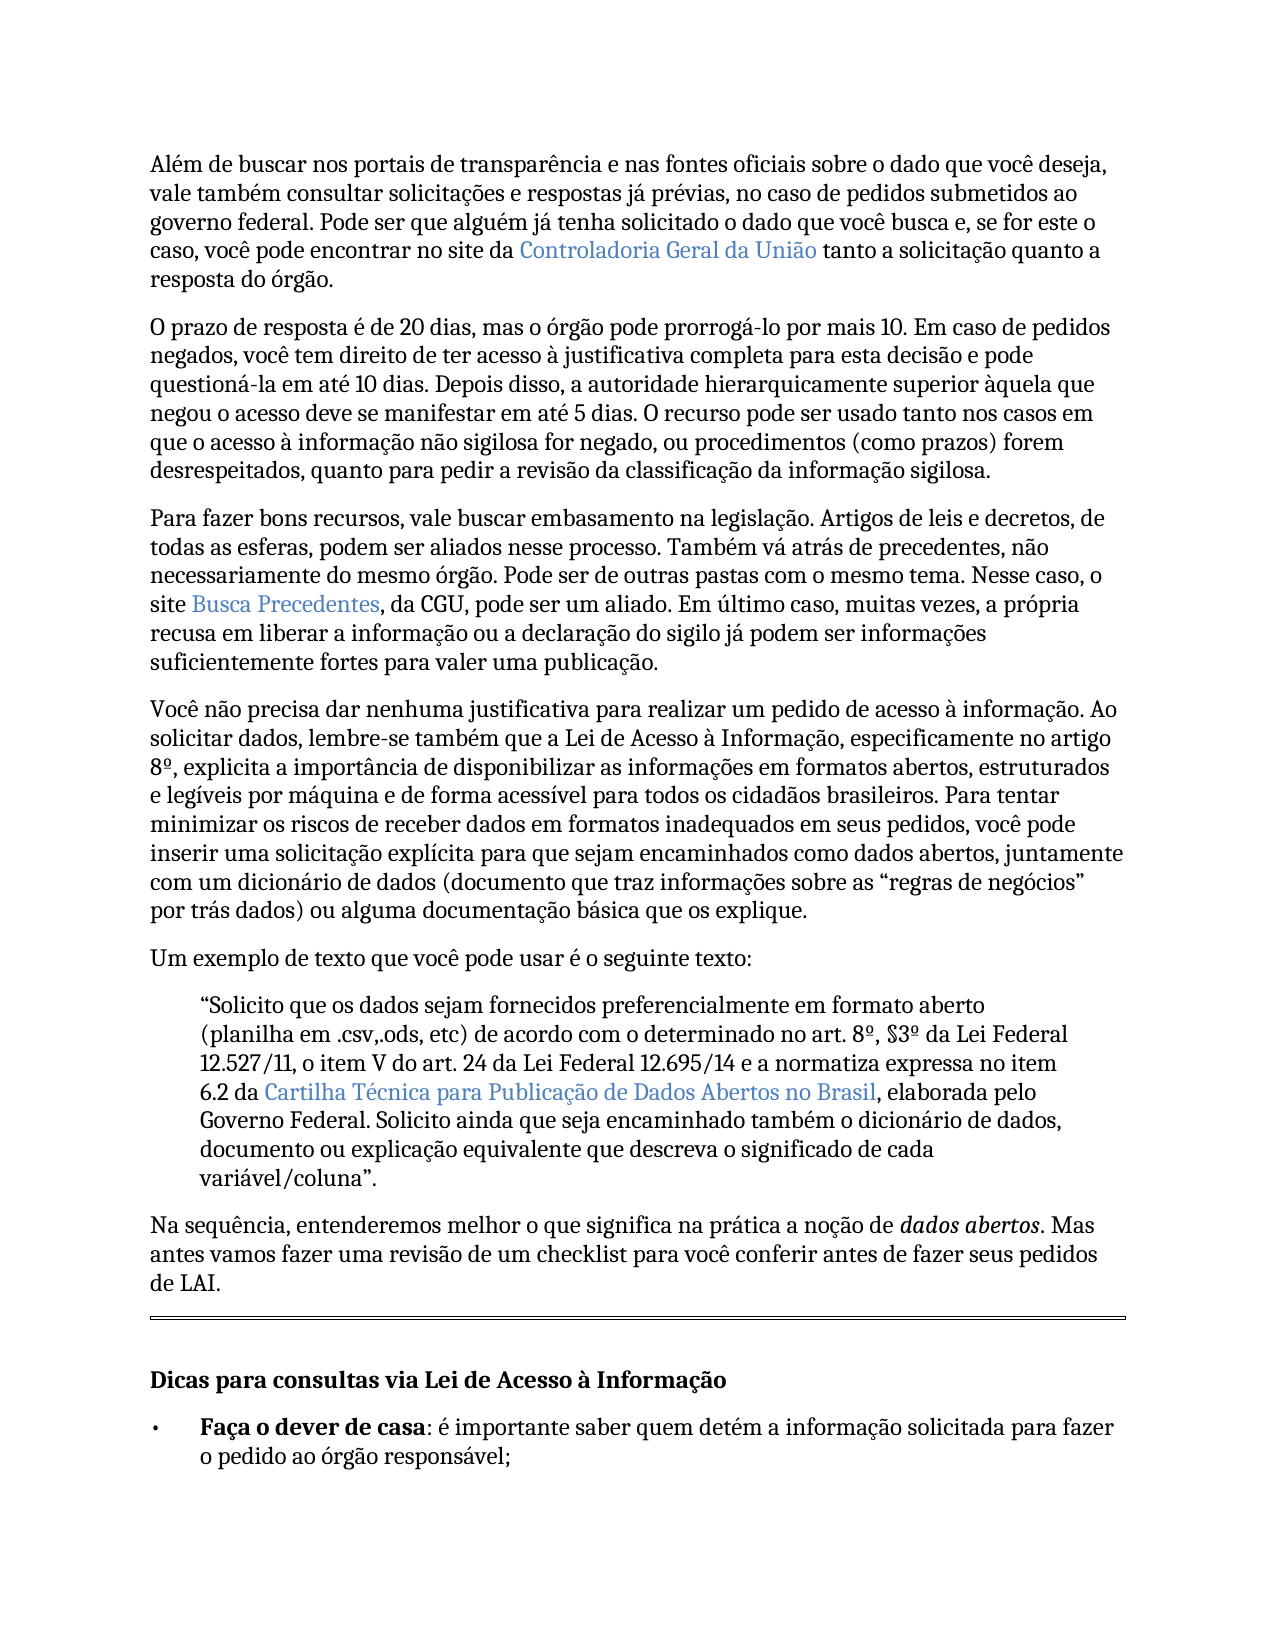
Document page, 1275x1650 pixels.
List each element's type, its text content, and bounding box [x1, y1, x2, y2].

text Para fazer bons recursos, vale buscar embasamento na legislação. Artigos de leis e decretos, de todas as esferas, podem ser aliados nesse processo. Também vá atrás de precedentes, não necessariamente do mesmo órgão. Pode ser de outras pastas com o mesmo tema. Nesse caso, o site Busca Precedentes, da CGU, pode ser um aliado. Em último caso, muitas vezes, a própria recusa em liberar a informação ou a declaração do sigilo já podem ser informações suficientemente fortes para valer uma publicação. [150, 504, 1125, 676]
text Você não precisa dar nenhuma justificativa para realizar um pedido de acesso à informação. Ao solicitar dados, lembre-se também que a Lei de Acesso à Informação, especificamente no artigo 8º, explicita a importância de disponibilizar as informações em formatos abertos, estruturados e legíveis por máquina e de forma acessível para todos os cidadãos brasileiros. Para tentar minimizar os riscos de receber dados em formatos inadequados em seus pedidos, você pode inserir uma solicitação explícita para que sejam encaminhados como dados abertos, juntamente com um dicionário de dados (documento que traz informações sobre as “regras de negócios” por trás dados) ou alguma documentação básica que os explique. [150, 695, 1125, 925]
text Dicas para consultas via Lei de Acesso à Informação [150, 1366, 1125, 1394]
text Um exemplo de texto que você pode usar é o seguinte texto: [150, 944, 1125, 972]
list Faça o dever de casa: é importante saber quem detém a informação solicitada para fazer o pedido ao órgão responsável; [150, 1413, 1125, 1471]
text “Solicito que os dados sejam fornecidos preferencialmente em formato aberto (planilha em .csv,.ods, etc) de acordo com o determinado no art. 8º, §3º da Lei Federal 12.527/11, o item V do art. 24 da Lei Federal 12.695/14 e a normatiza expressa no item 6.2 da Cartilha Técnica para Publicação de Dados Abertos no Brasil, elaborada pelo Governo Federal. Solicito ainda que seja encaminhado também o dicionário de dados, documento ou explicação equivalente que descreva o significado de cada variável/coluna”. [200, 991, 1075, 1192]
text O prazo de resposta é de 20 dias, mas o órgão pode prorrogá-lo por mais 10. Em caso de pedidos negados, você tem direito de ter acesso à justificativa completa para esta decisão e pode questioná-la em até 10 dias. Depois disso, a autoridade hierarquicamente superior àquela que negou o acesso deve se manifestar em até 5 dias. O recurso pode ser usado tanto nos casos em que o acesso à informação não sigilosa for negado, ou procedimentos (como prazos) forem desrespeitados, quanto para pedir a revisão da classificação da informação sigilosa. [150, 312, 1125, 485]
text Além de buscar nos portais de transparência e nas fontes oficiais sobre o dado que você deseja, vale também consultar solicitações e respostas já prévias, no caso de pedidos submetidos ao governo federal. Pode ser que alguém já tenha solicitado o dado que você busca e, se for este o caso, você pode encontrar no site da Controladoria Geral da União tanto a solicitação quanto a resposta do órgão. [150, 150, 1125, 294]
text Na sequência, entenderemos melhor o que significa na prática a noção de dados abertos. Mas antes vamos fazer uma revisão de um checklist para você conferir antes de fazer seus pedidos de LAI. [150, 1211, 1125, 1297]
